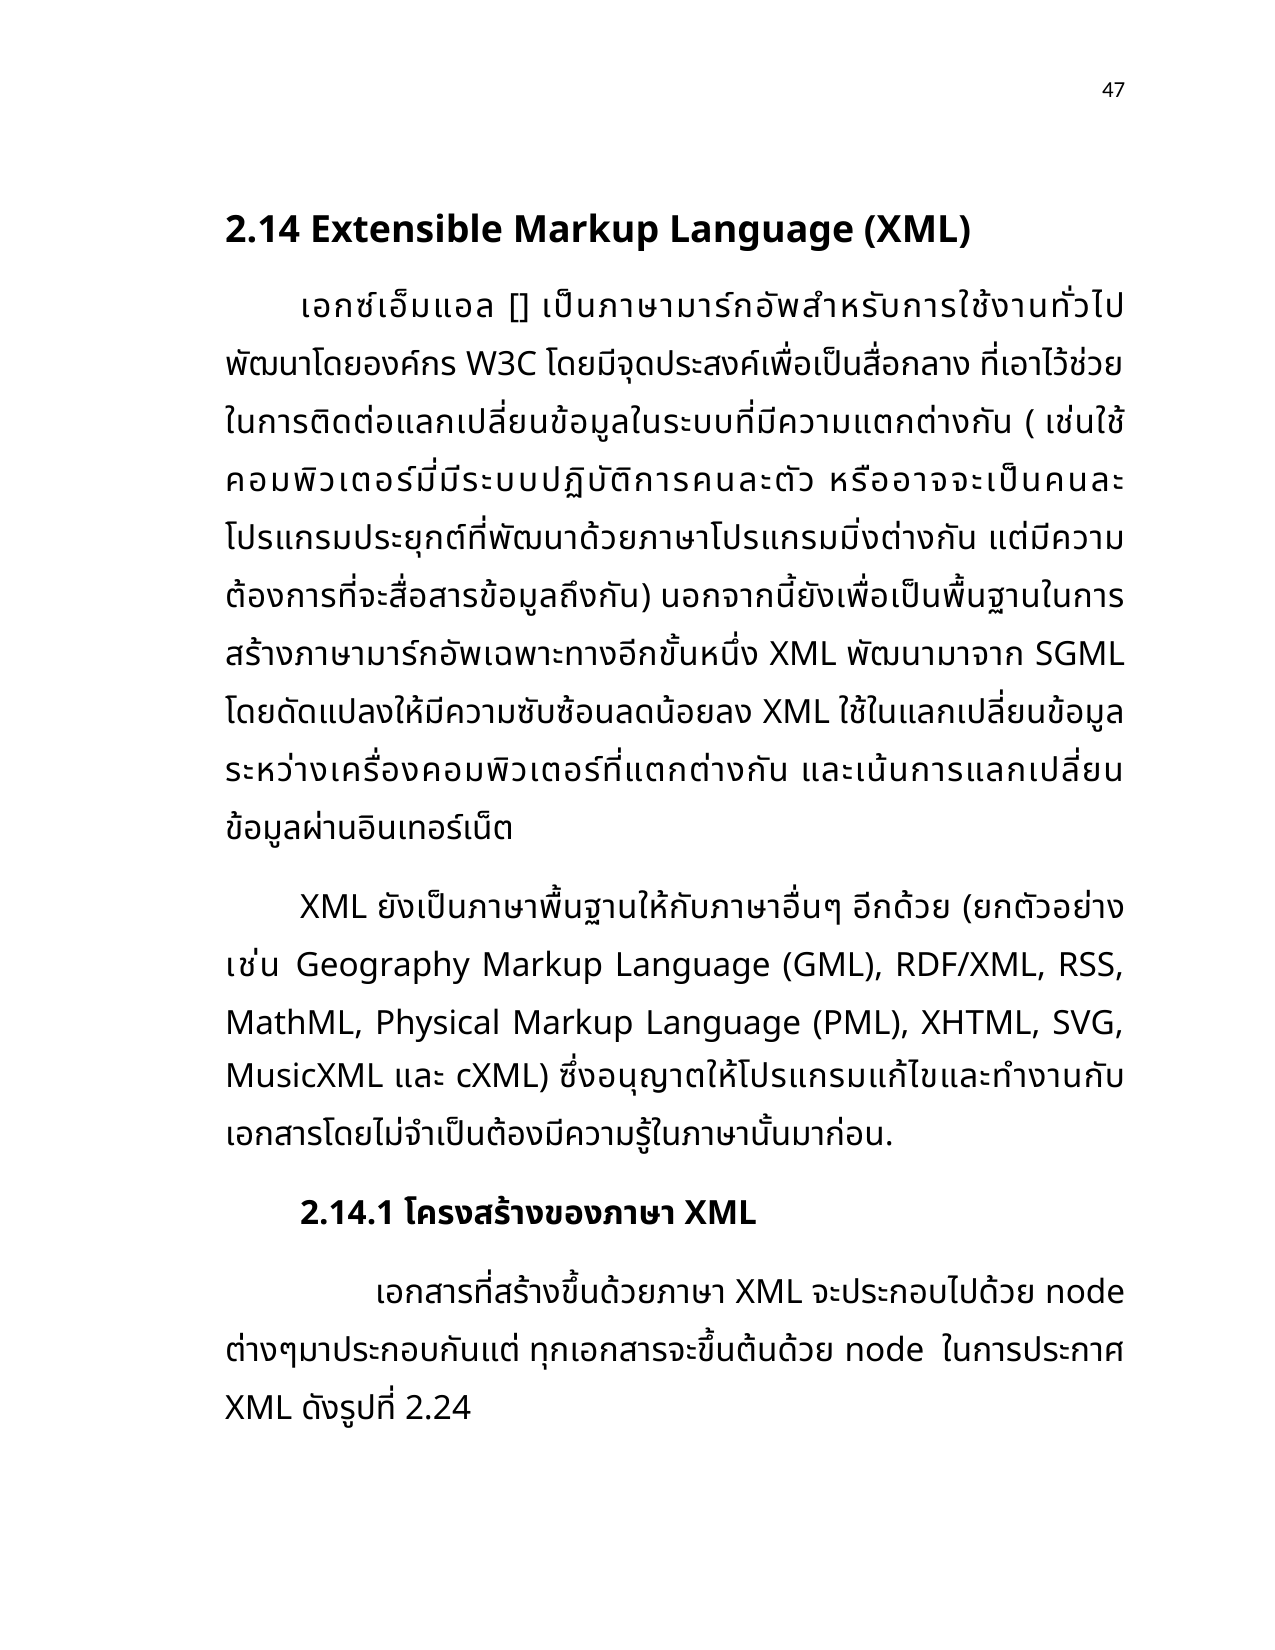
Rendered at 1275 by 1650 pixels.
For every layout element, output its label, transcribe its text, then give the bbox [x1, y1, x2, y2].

text XML ยังเป็นภาษาพื้นฐานให้กับภาษาอื่นๆ อีกด้วย (ยกตัวอย่างเช่น Geography Markup Language (GML), RDF/XML, RSS, MathML, Physical Markup Language (PML), XHTML, SVG, MusicXML และ cXML) ซึ่งอนุญาตให้โปรแกรมแก้ไขและทำงานกับเอกสารโดยไม่จำเป็นต้องมีความรู้ในภาษานั้นมาก่อน. [225, 883, 1125, 1160]
text เอกสารที่สร้างขึ้นด้วยภาษา XML จะประกอบไปด้วย node ต่างๆมาประกอบกันแต่ ทุกเอกสารจะขึ้นต้นด้วย node ในการประกาศ XML ดังรูปที่ 2.24 [225, 1267, 1125, 1434]
text เอกซ์เอ็มแอล [] เป็นภาษามาร์กอัพสำหรับการใช้งานทั่วไป พัฒนาโดยองค์กร W3C โดยมีจุดประสงค์เพื่อเป็นสื่อกลาง ที่เอาไว้ช่วยในการติดต่อแลกเปลี่ยนข้อมูลในระบบที่มีความแตกต่างกัน ( เช่นใช้คอมพิวเตอร์มี่มีระบบปฏิบัติการคนละตัว หรืออาจจะเป็นคนละโปรแกรมประยุกต์ที่พัฒนาด้วยภาษาโปรแกรมมิ่งต่างกัน แต่มีความต้องการที่จะสื่อสารข้อมูลถึงกัน) นอกจากนี้ยังเพื่อเป็นพื้นฐานในการสร้างภาษามาร์กอัพเฉพาะทางอีกขั้นหนึ่ง XML พัฒนามาจาก SGML โดยดัดแปลงให้มีความซับซ้อนลดน้อยลง XML ใช้ในแลกเปลี่ยนข้อมูลระหว่างเครื่องคอมพิวเตอร์ที่แตกต่างกัน และเน้นการแลกเปลี่ยนข้อมูลผ่านอินเทอร์เน็ต [225, 282, 1125, 854]
list โครงสร้างของภาษา XML [225, 1188, 1125, 1239]
list Extensible Markup Language (XML) [225, 202, 1125, 253]
